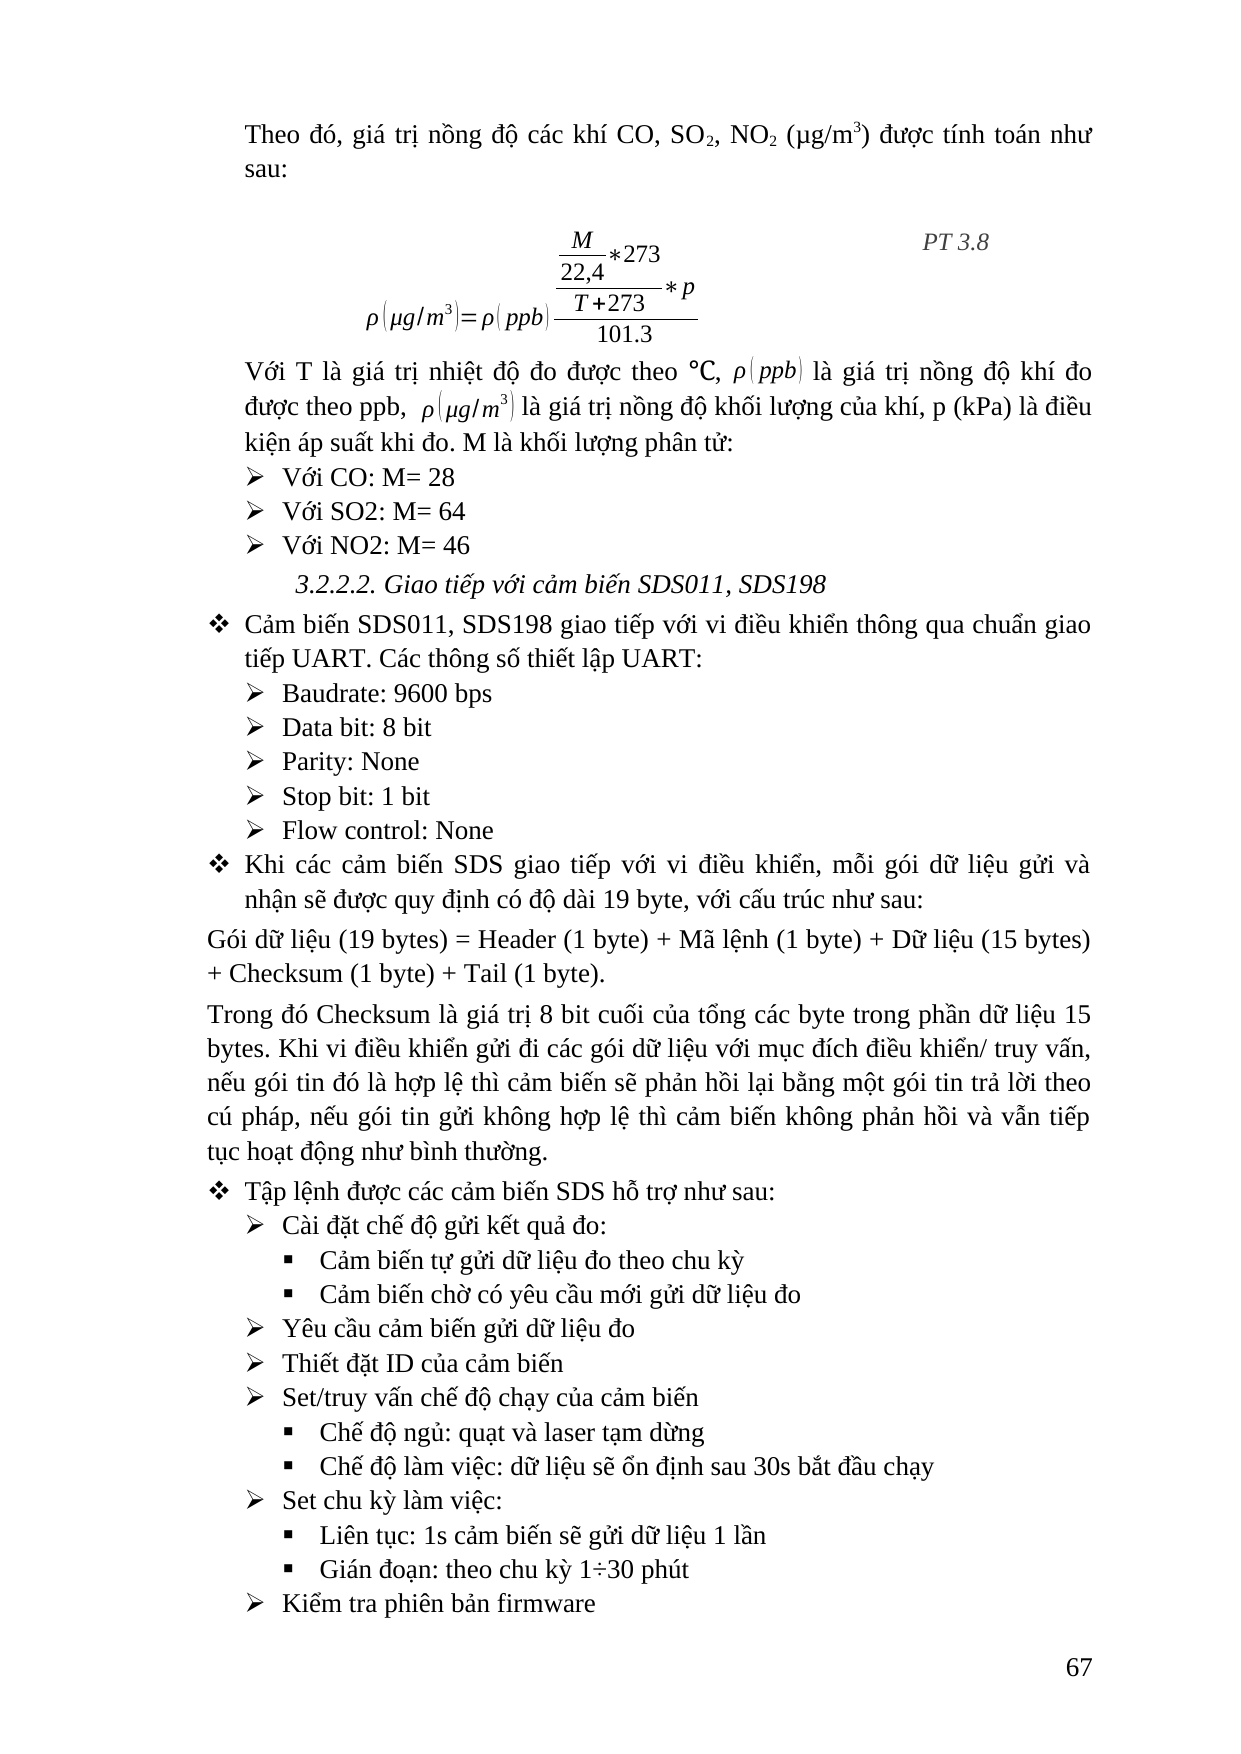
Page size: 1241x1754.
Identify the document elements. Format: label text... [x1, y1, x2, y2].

list Yêu cầu cảm biến gửi dữ liệu đo [244, 1312, 1092, 1344]
list Chế độ làm việc: dữ liệu sẽ ổn định sau 30s bắt đầu chạy [282, 1450, 1092, 1481]
list Flow control: None [244, 814, 1092, 846]
list Set/truy vấn chế độ chạy của cảm biến [244, 1381, 1092, 1412]
list Liên tục: 1s cảm biến sẽ gửi dữ liệu 1 lần [282, 1519, 1092, 1550]
list Với T là giá trị nhiệt độ đo được theo ℃, là giá trị nồng độ khí đo được theo ppb, là giá trị nồng độ khối lượng của khí, p (kPa) là điều kiện áp suất khi đo. M là khối lượng phân tử: [244, 355, 1092, 458]
list Chế độ ngủ: quạt và laser tạm dừng [282, 1416, 1092, 1447]
list Baudrate: 9600 bps [244, 677, 1092, 708]
list Stop bit: 1 bit [244, 780, 1092, 811]
list Với SO2: M= 64 [244, 495, 1092, 526]
list Cảm biến chờ có yêu cầu mới gửi dữ liệu đo [282, 1278, 1092, 1309]
list Cảm biến SDS011, SDS198 giao tiếp với vi điều khiển thông qua chuẩn giao tiếp UART. Các thông số thiết lập UART: [207, 608, 1092, 674]
list Tập lệnh được các cảm biến SDS hỗ trợ như sau: [207, 1175, 1092, 1206]
list Với NO2: M= 46 [244, 529, 1092, 561]
list Parity: None [244, 746, 1092, 777]
list Cảm biến tự gửi dữ liệu đo theo chu kỳ [282, 1244, 1092, 1275]
list Data bit: 8 bit [244, 711, 1092, 742]
list Set chu kỳ làm việc: [244, 1484, 1092, 1516]
text Gói dữ liệu (19 bytes) = Header (1 byte) + Mã lệnh (1 byte) + Dữ liệu (15 bytes) + Checksum (1 byte) + Tail (1 byte). [207, 923, 1092, 989]
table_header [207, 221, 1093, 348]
list Khi các cảm biến SDS giao tiếp với vi điều khiển, mỗi gói dữ liệu gửi và nhận sẽ được quy định có độ dài 19 byte, với cấu trúc như sau: [207, 849, 1092, 914]
text Trong đó Checksum là giá trị 8 bit cuối của tổng các byte trong phần dữ liệu 15 bytes. Khi vi điều khiển gửi đi các gói dữ liệu với mục đích điều khiển/ truy vấn, nếu gói tin đó là hợp lệ thì cảm biến sẽ phản hồi lại bằng một gói tin trả lời theo cú pháp, nếu gói tin gửi không hợp lệ thì cảm biến không phản hồi và vẫn tiếp tục hoạt động như bình thường. [207, 998, 1092, 1166]
list Thiết đặt ID của cảm biến [244, 1347, 1092, 1378]
list Kiểm tra phiên bản firmware [244, 1587, 1092, 1619]
list Gián đoạn: theo chu kỳ 1÷30 phút [282, 1553, 1092, 1584]
subtitle Giao tiếp với cảm biến SDS011, SDS198 [207, 568, 1092, 599]
list Với CO: M= 28 [244, 461, 1092, 492]
list Cài đặt chế độ gửi kết quả đo: [244, 1209, 1092, 1241]
list Theo đó, giá trị nồng độ các khí CO, SO2, NO2 (µg/m3) được tính toán như sau: [244, 118, 1092, 183]
